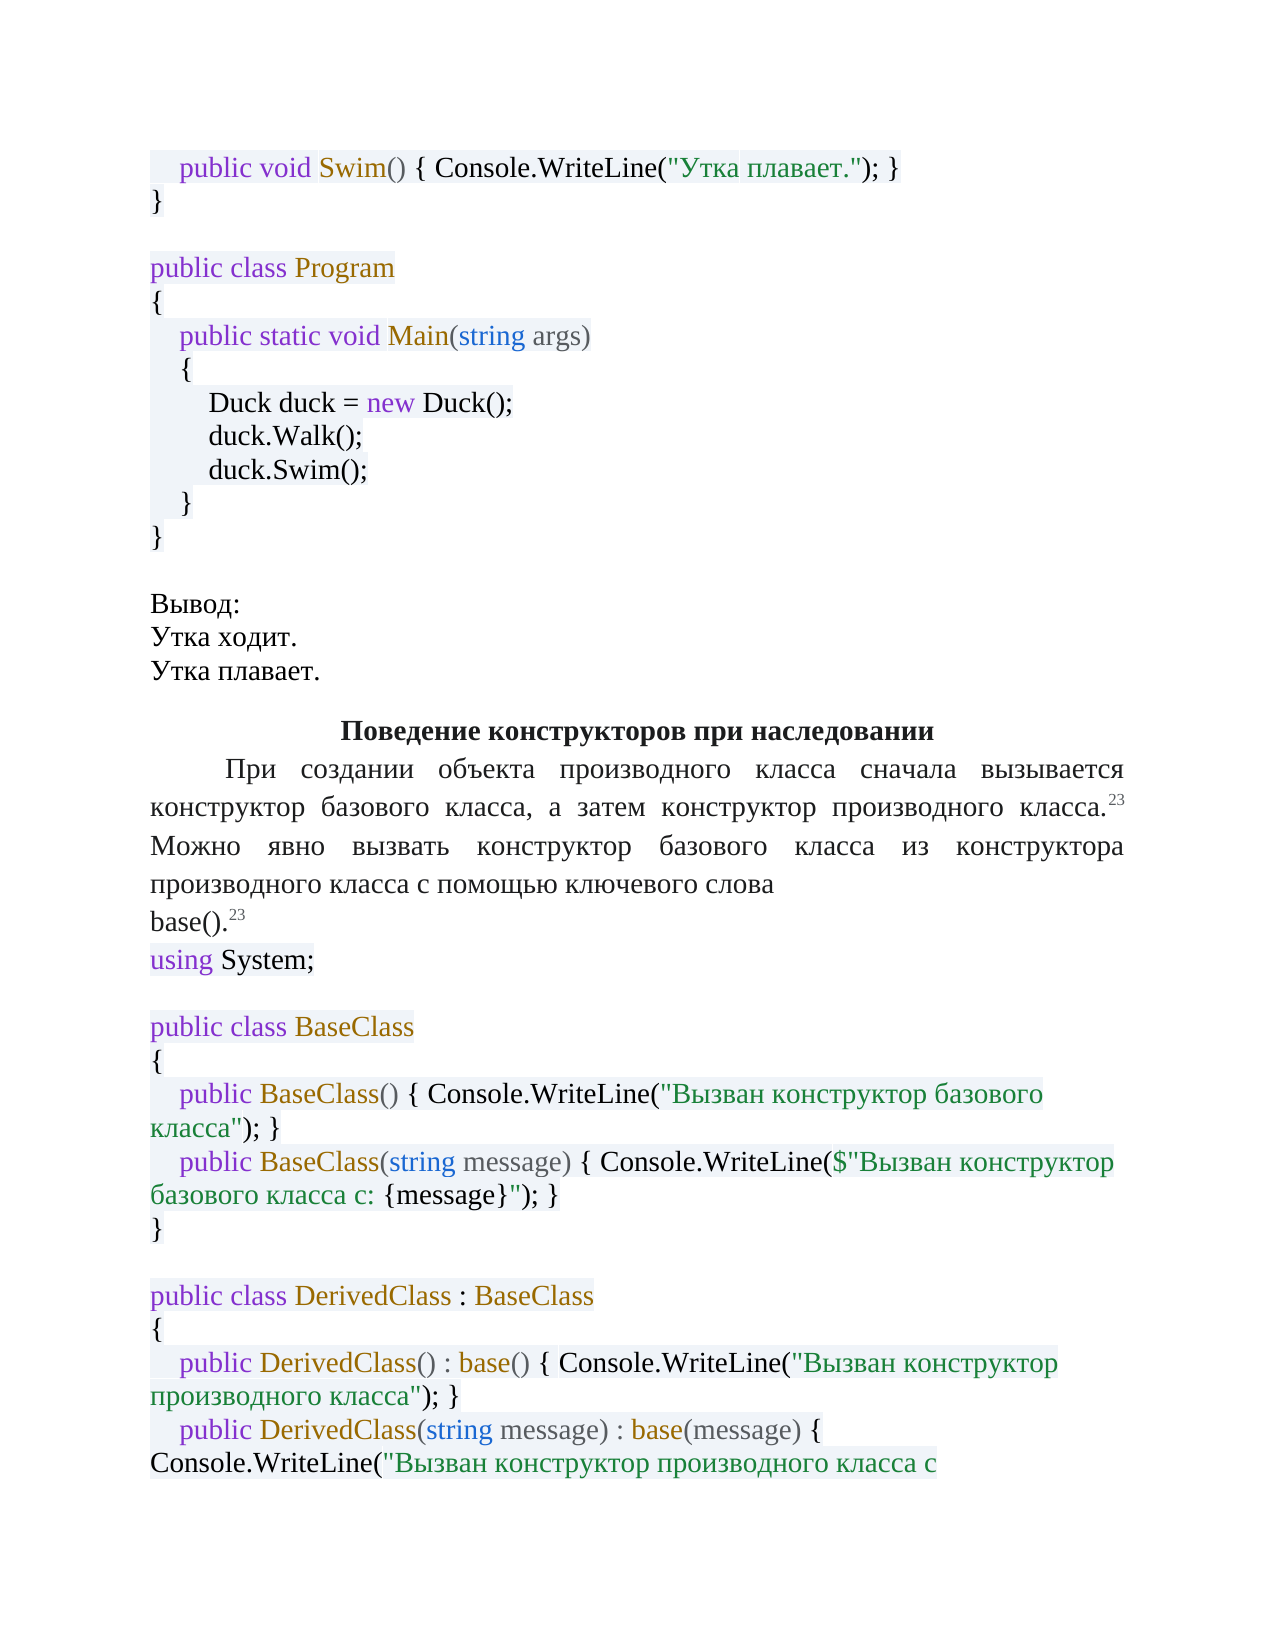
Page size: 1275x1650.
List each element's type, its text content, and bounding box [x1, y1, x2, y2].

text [150, 942, 1125, 1479]
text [150, 150, 1125, 713]
text При создании объекта производного класса сначала вызывается конструктор базового класса, а затем конструктор производного класса.23 Можно явно вызвать конструктор базового класса из конструктора производного класса с помощью ключевого слова [150, 751, 1125, 899]
subtitle Поведение конструкторов при наследовании [150, 713, 1125, 747]
text base().23 [150, 904, 1125, 938]
